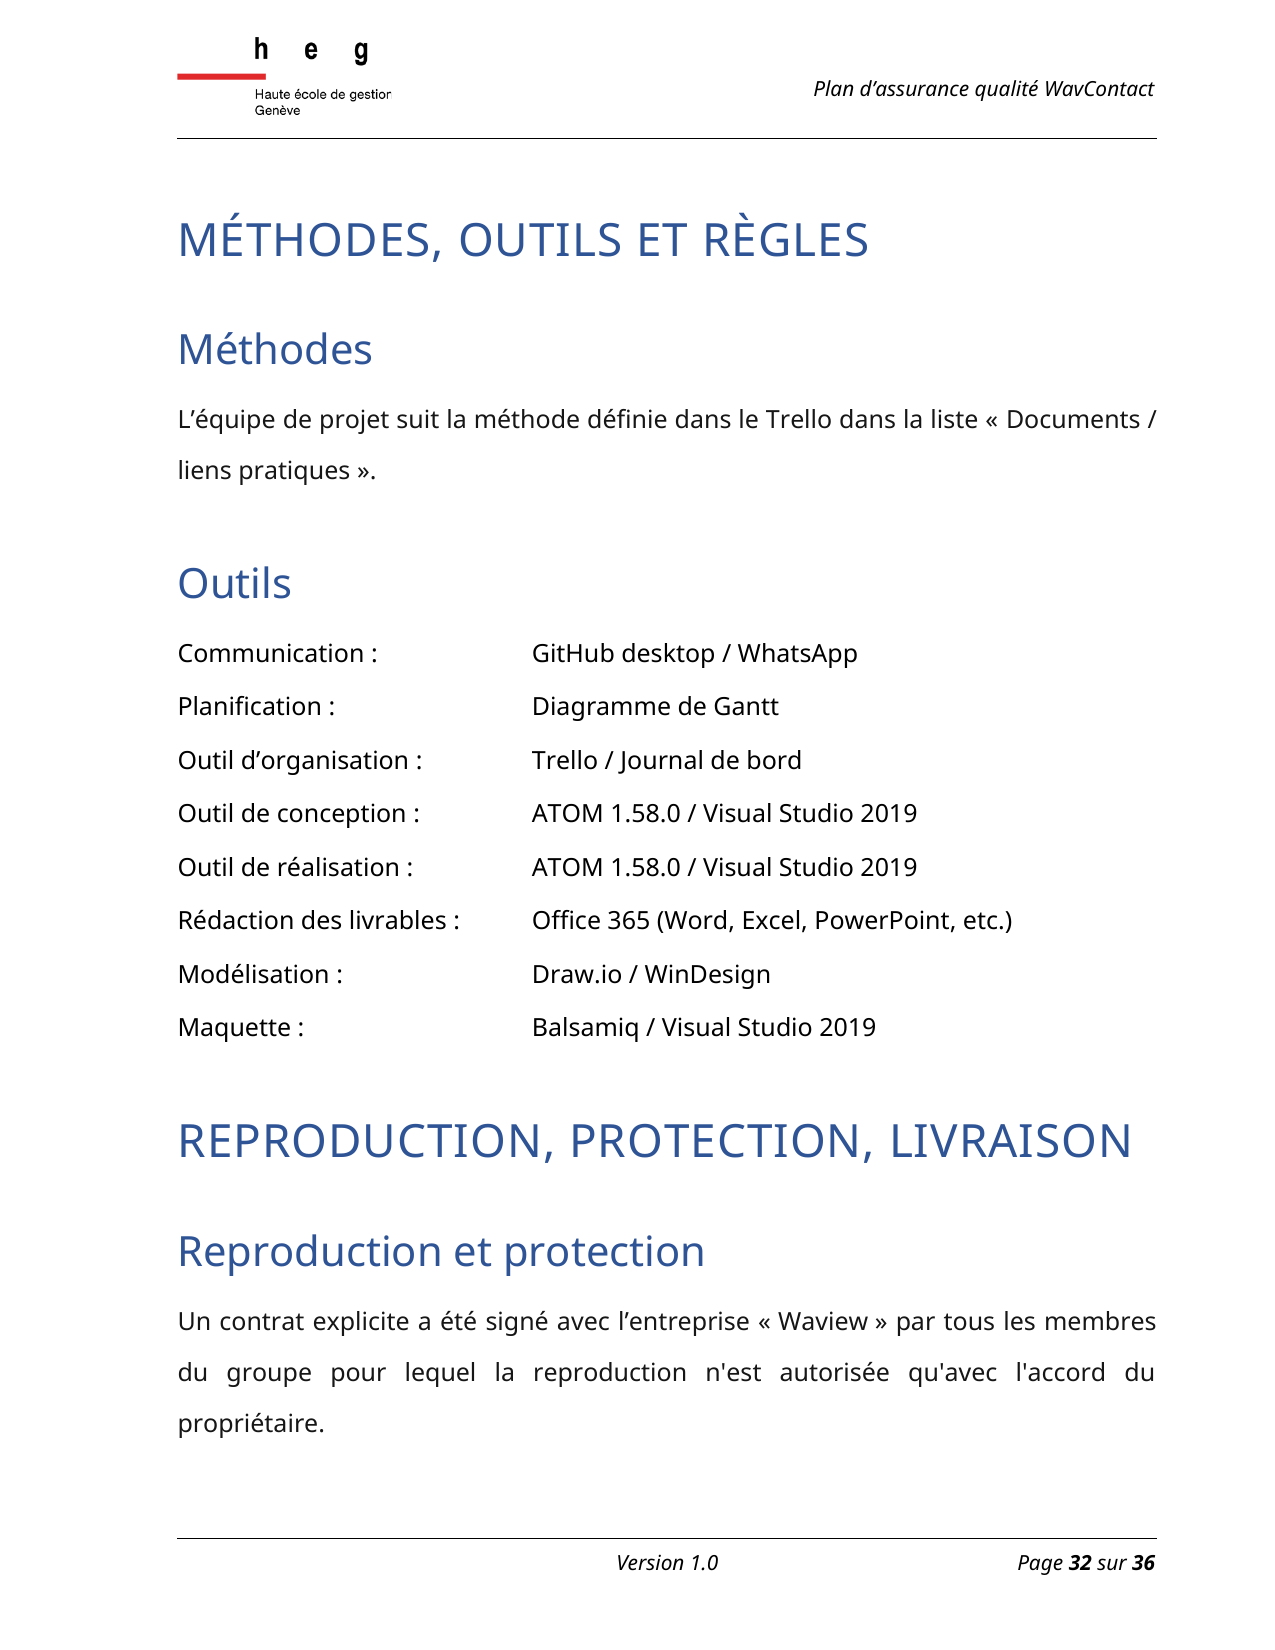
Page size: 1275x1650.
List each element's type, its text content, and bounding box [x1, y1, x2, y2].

subtitle Reproduction, protection, livraison [177, 1109, 1157, 1171]
subtitle Méthodes [177, 320, 1157, 377]
text Communication : GitHub desktop / WhatsApp [177, 636, 1157, 670]
text Un contrat explicite a été signé avec l’entreprise « Waview » par tous les membres du groupe pour lequel la reproduction n'est autorisée qu'avec l'accord du propriétaire. [177, 1388, 1157, 1439]
text Planification : Diagramme de Gantt [177, 689, 1157, 723]
text L’équipe de projet suit la méthode définie dans le Trello dans la liste « Documents / liens pratiques ». [177, 436, 1157, 487]
picture [177, 35, 392, 116]
subtitle Outils [177, 554, 1157, 611]
subtitle Reproduction et protection [177, 1221, 1157, 1278]
text Rédaction des livrables : Office 365 (Word, Excel, PowerPoint, etc.) [177, 903, 1157, 937]
text Modélisation : Draw.io / WinDesign [177, 956, 1157, 990]
subtitle Méthodes, outils et règles [177, 208, 1157, 270]
text Outil de réalisation : ATOM 1.58.0 / Visual Studio 2019 [177, 849, 1157, 883]
text Outil d’organisation : Trello / Journal de bord [177, 742, 1157, 777]
text Un contrat explicite a été signé avec l’entreprise « Waview » par tous les membres du groupe pour lequel la reproduction n'est autorisée qu'avec l'accord du propriétaire. [177, 1303, 1157, 1354]
text Outil de conception : ATOM 1.58.0 / Visual Studio 2019 [177, 796, 1157, 830]
text Maquette : Balsamiq / Visual Studio 2019 [177, 1010, 1157, 1044]
